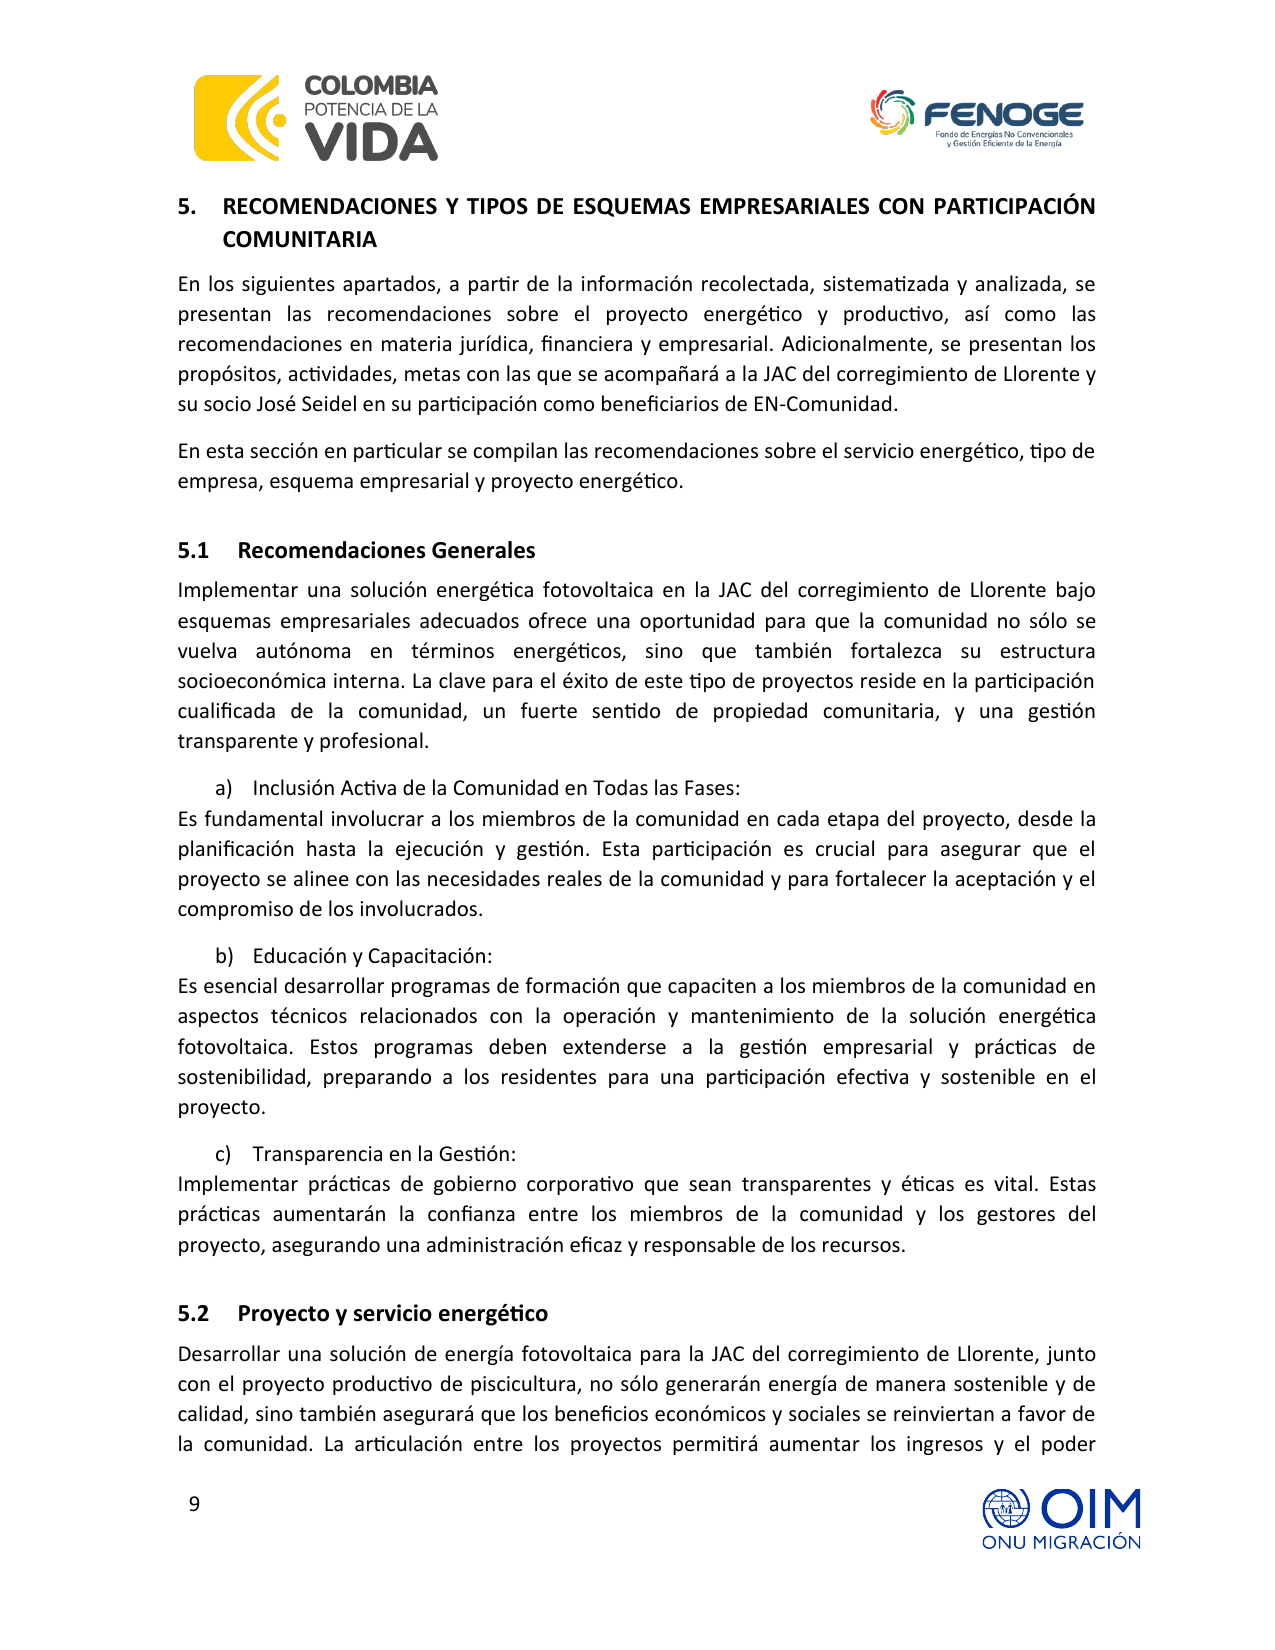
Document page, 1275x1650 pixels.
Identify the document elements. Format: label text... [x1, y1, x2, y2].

subtitle Proyecto y servicio energético [177, 1297, 1098, 1328]
list Transparencia en la Gestión: [215, 1139, 1098, 1167]
subtitle Recomendaciones Generales [177, 534, 1098, 565]
subtitle RECOMENDACIONES Y TIPOS DE ESQUEMAS EMPRESARIALES CON PARTICIPACIÓN COMUNITARIA [177, 190, 1098, 254]
text En esta sección en particular se compilan las recomendaciones sobre el servicio energético, tipo de empresa, esquema empresarial y proyecto energético. [177, 436, 1098, 495]
picture [982, 1489, 1141, 1549]
list Educación y Capacitación: [215, 941, 1098, 969]
list Inclusión Activa de la Comunidad en Todas las Fases: [215, 773, 1098, 802]
picture [188, 73, 444, 163]
text Es esencial desarrollar programas de formación que capaciten a los miembros de la comunidad en aspectos técnicos relacionados con la operación y mantenimiento de la solución energética fotovoltaica. Estos programas deben extenderse a la gestión empresarial y prácticas de sostenibilidad, preparando a los residentes para una participación efectiva y sostenible en el proyecto. [177, 971, 1098, 1120]
text Implementar una solución energética fotovoltaica en la JAC del corregimiento de Llorente bajo esquemas empresariales adecuados ofrece una oportunidad para que la comunidad no sólo se vuelva autónoma en términos energéticos, sino que también fortalezca su estructura socioeconómica interna. La clave para el éxito de este tipo de proyectos reside en la participación cualificada de la comunidad, un fuerte sentido de propiedad comunitaria, y una gestión transparente y profesional. [177, 576, 1098, 755]
picture [869, 88, 1086, 148]
text Implementar prácticas de gobierno corporativo que sean transparentes y éticas es vital. Estas prácticas aumentarán la confianza entre los miembros de la comunidad y los gestores del proyecto, asegurando una administración eficaz y responsable de los recursos. [177, 1169, 1098, 1258]
text Es fundamental involucrar a los miembros de la comunidad en cada etapa del proyecto, desde la planificación hasta la ejecución y gestión. Esta participación es crucial para asegurar que el proyecto se alinee con las necesidades reales de la comunidad y para fortalecer la aceptación y el compromiso de los involucrados. [177, 804, 1098, 922]
text En los siguientes apartados, a partir de la información recolectada, sistematizada y analizada, se presentan las recomendaciones sobre el proyecto energético y productivo, así como las recomendaciones en materia jurídica, financiera y empresarial. Adicionalmente, se presentan los propósitos, actividades, metas con las que se acompañará a la JAC del corregimiento de Llorente y su socio José Seidel en su participación como beneficiarios de EN-Comunidad. [177, 269, 1098, 418]
